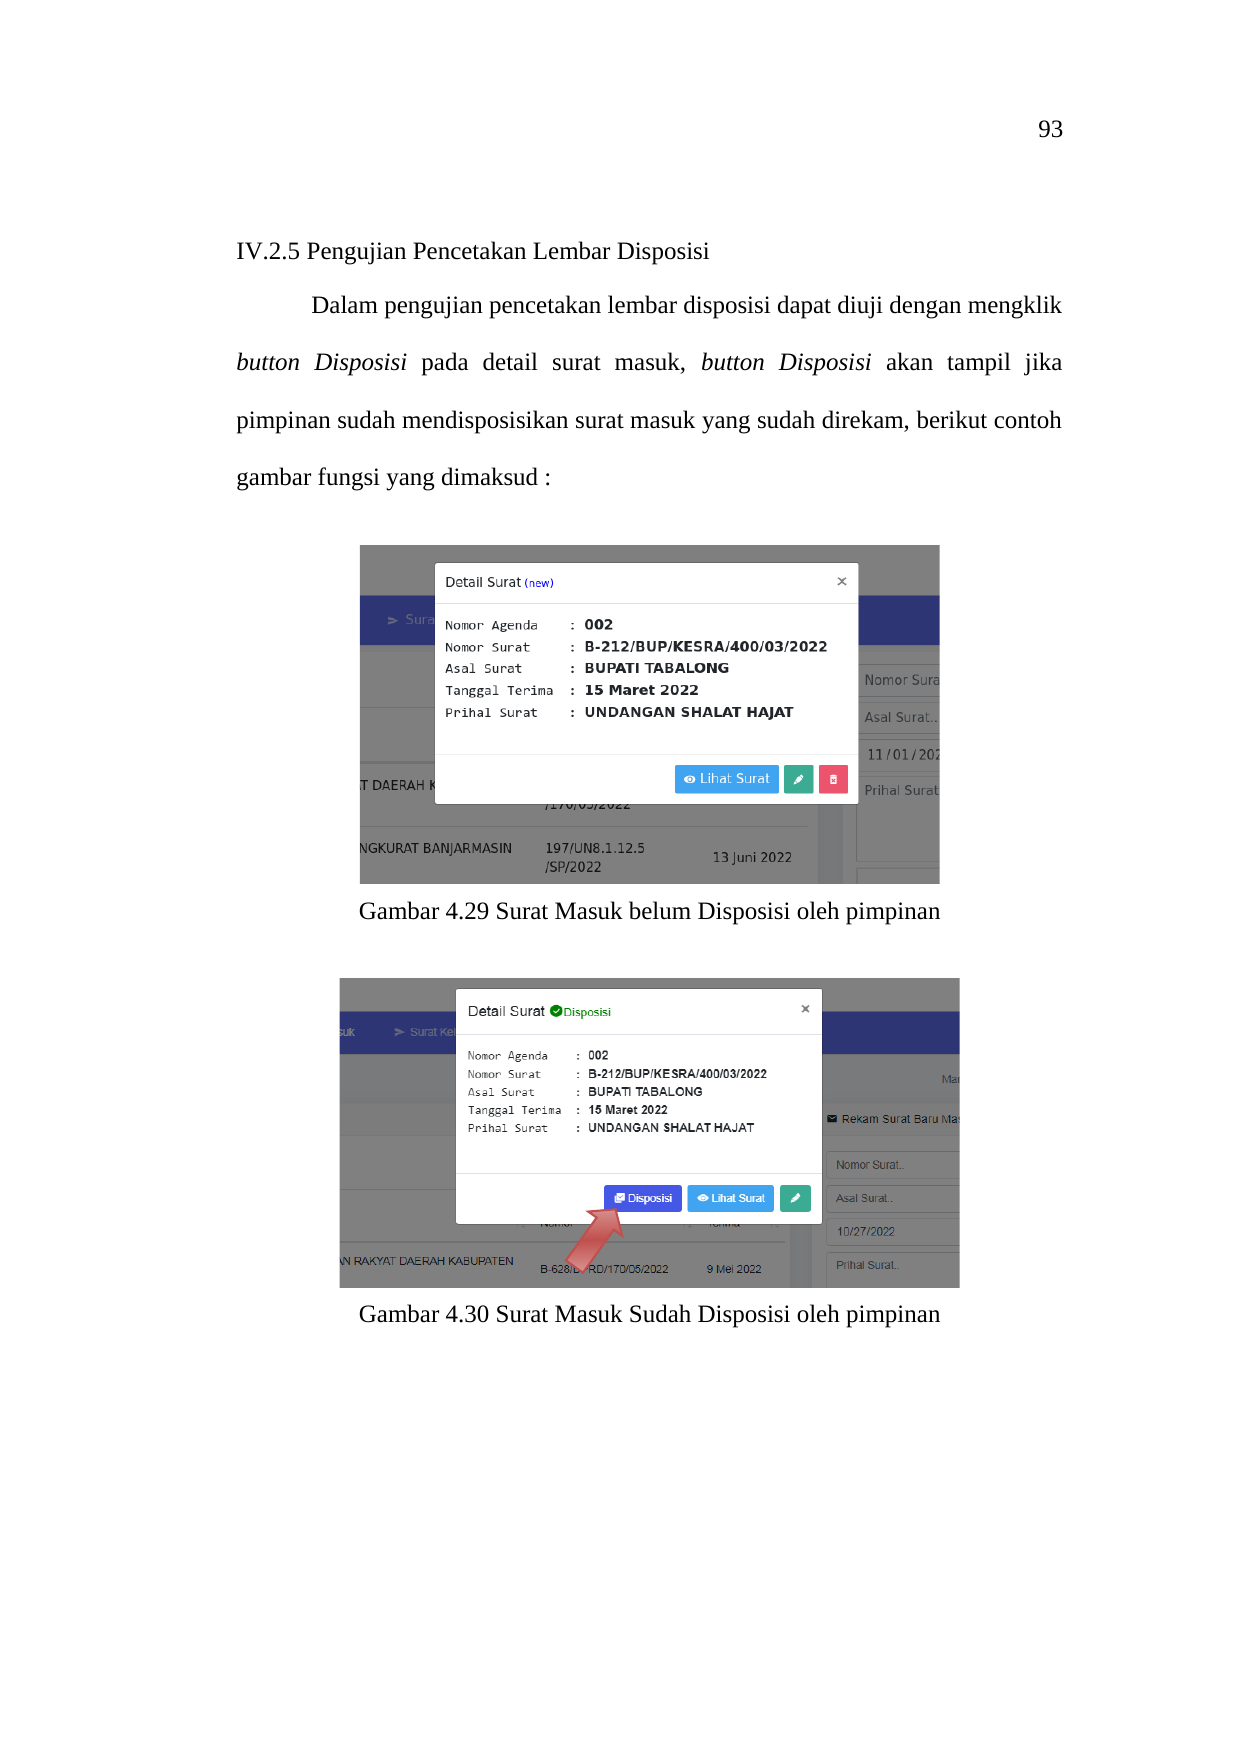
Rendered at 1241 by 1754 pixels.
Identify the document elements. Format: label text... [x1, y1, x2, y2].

text Gambar 4.30 Surat Masuk Sudah Disposisi oleh pimpinan [236, 1299, 1063, 1328]
picture [339, 978, 960, 1288]
text Gambar 4.29 Surat Masuk belum Disposisi oleh pimpinan [236, 896, 1063, 925]
subtitle Pengujian Pencetakan Lembar Disposisi [236, 236, 1063, 265]
picture [359, 545, 940, 884]
text Dalam pengujian pencetakan lembar disposisi dapat diuji dengan mengklik button Disposisi pada detail surat masuk, button Disposisi akan tampil jika pimpinan sudah mendisposisikan surat masuk yang sudah direkam, berikut contoh gambar fungsi yang dimaksud : [236, 290, 1063, 491]
